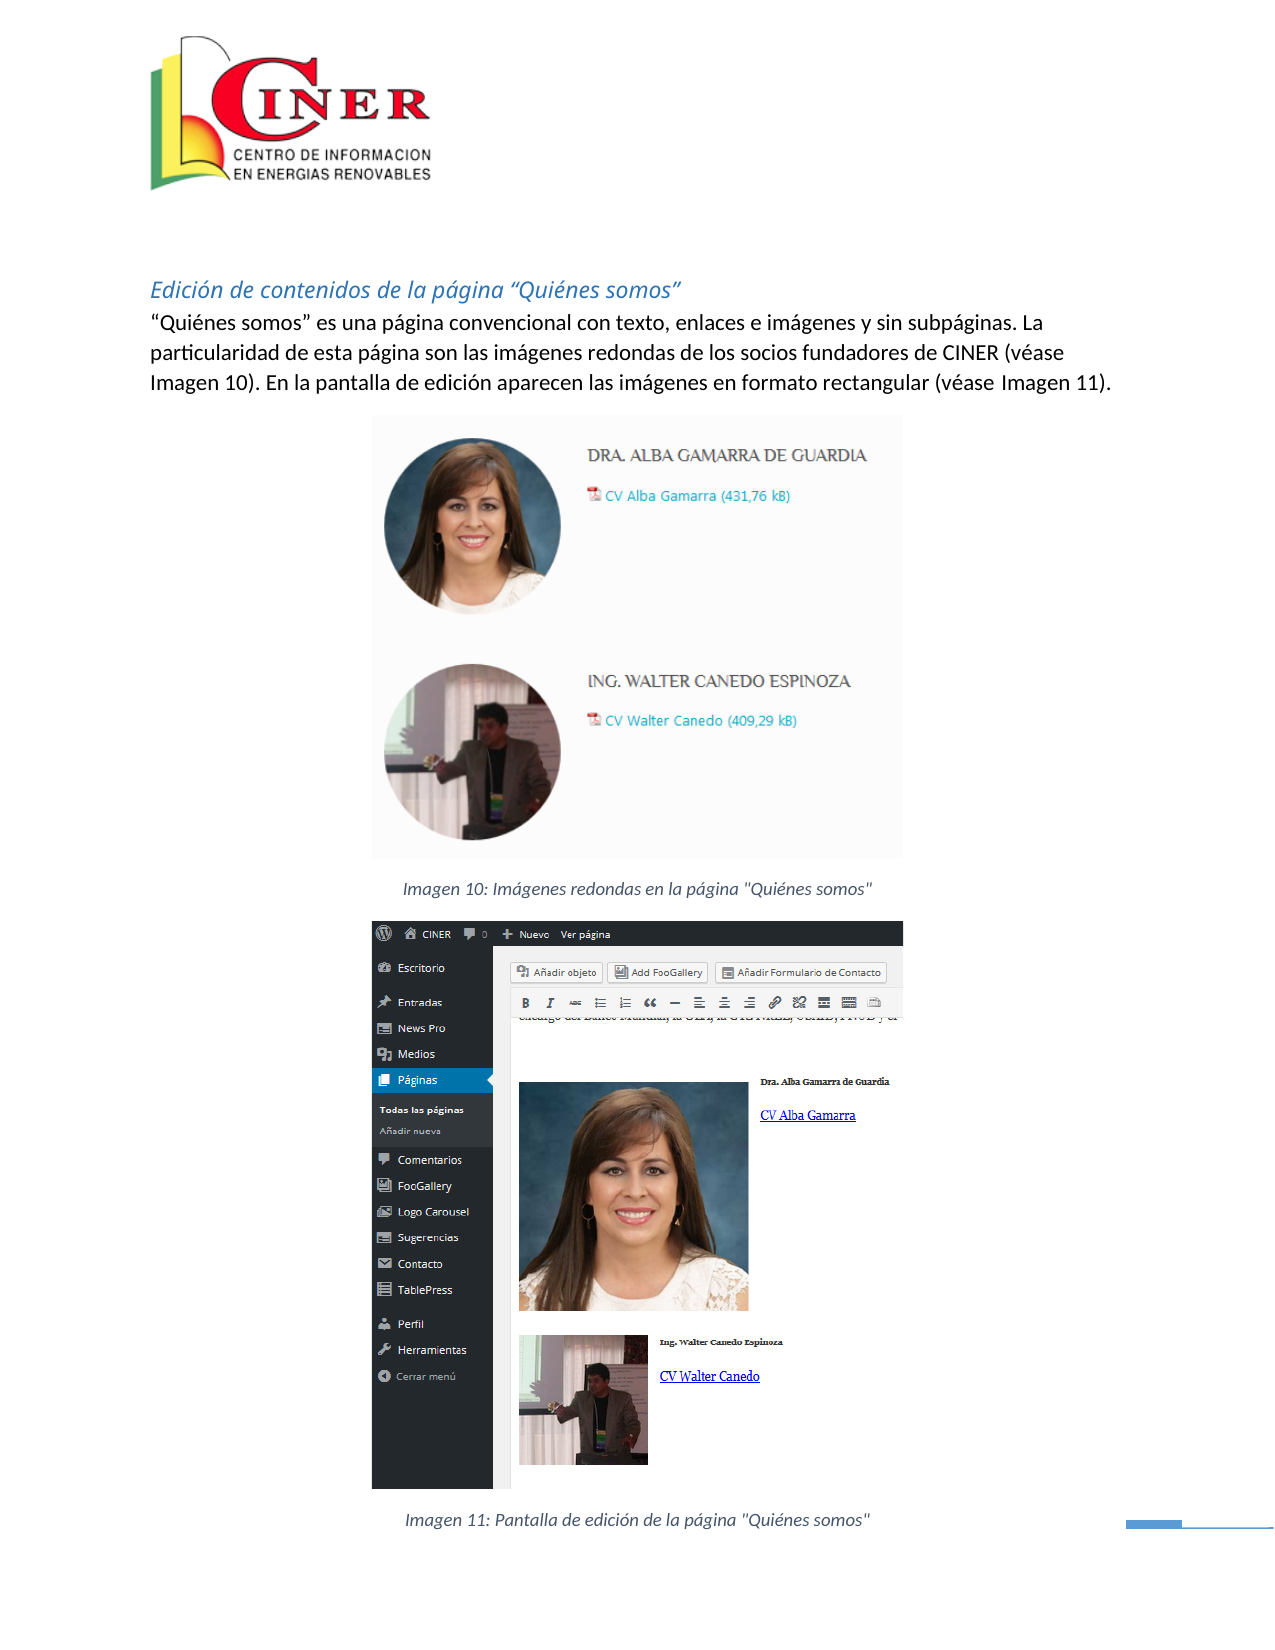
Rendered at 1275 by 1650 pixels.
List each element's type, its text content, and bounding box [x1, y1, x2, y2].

subtitle Edición de contenidos de la página “Quiénes somos” [150, 274, 1125, 305]
picture [150, 36, 432, 193]
picture [371, 415, 904, 859]
picture [380, 1075, 389, 1083]
text Imagen 11: Pantalla de edición de la página "Quiénes somos" [150, 1508, 1125, 1531]
text “Quiénes somos” es una página convencional con texto, enlaces e imágenes y sin subpáginas. La particularidad de esta página son las imágenes redondas de los socios fundadores de CINER (véase imagen 10). En la pantalla de edición aparecen las imágenes en formato rectangular (véase imagen 11). [150, 308, 1125, 396]
text Imagen 10: Imágenes redondas en la página "Quiénes somos" [150, 878, 1125, 901]
picture [371, 921, 904, 1489]
